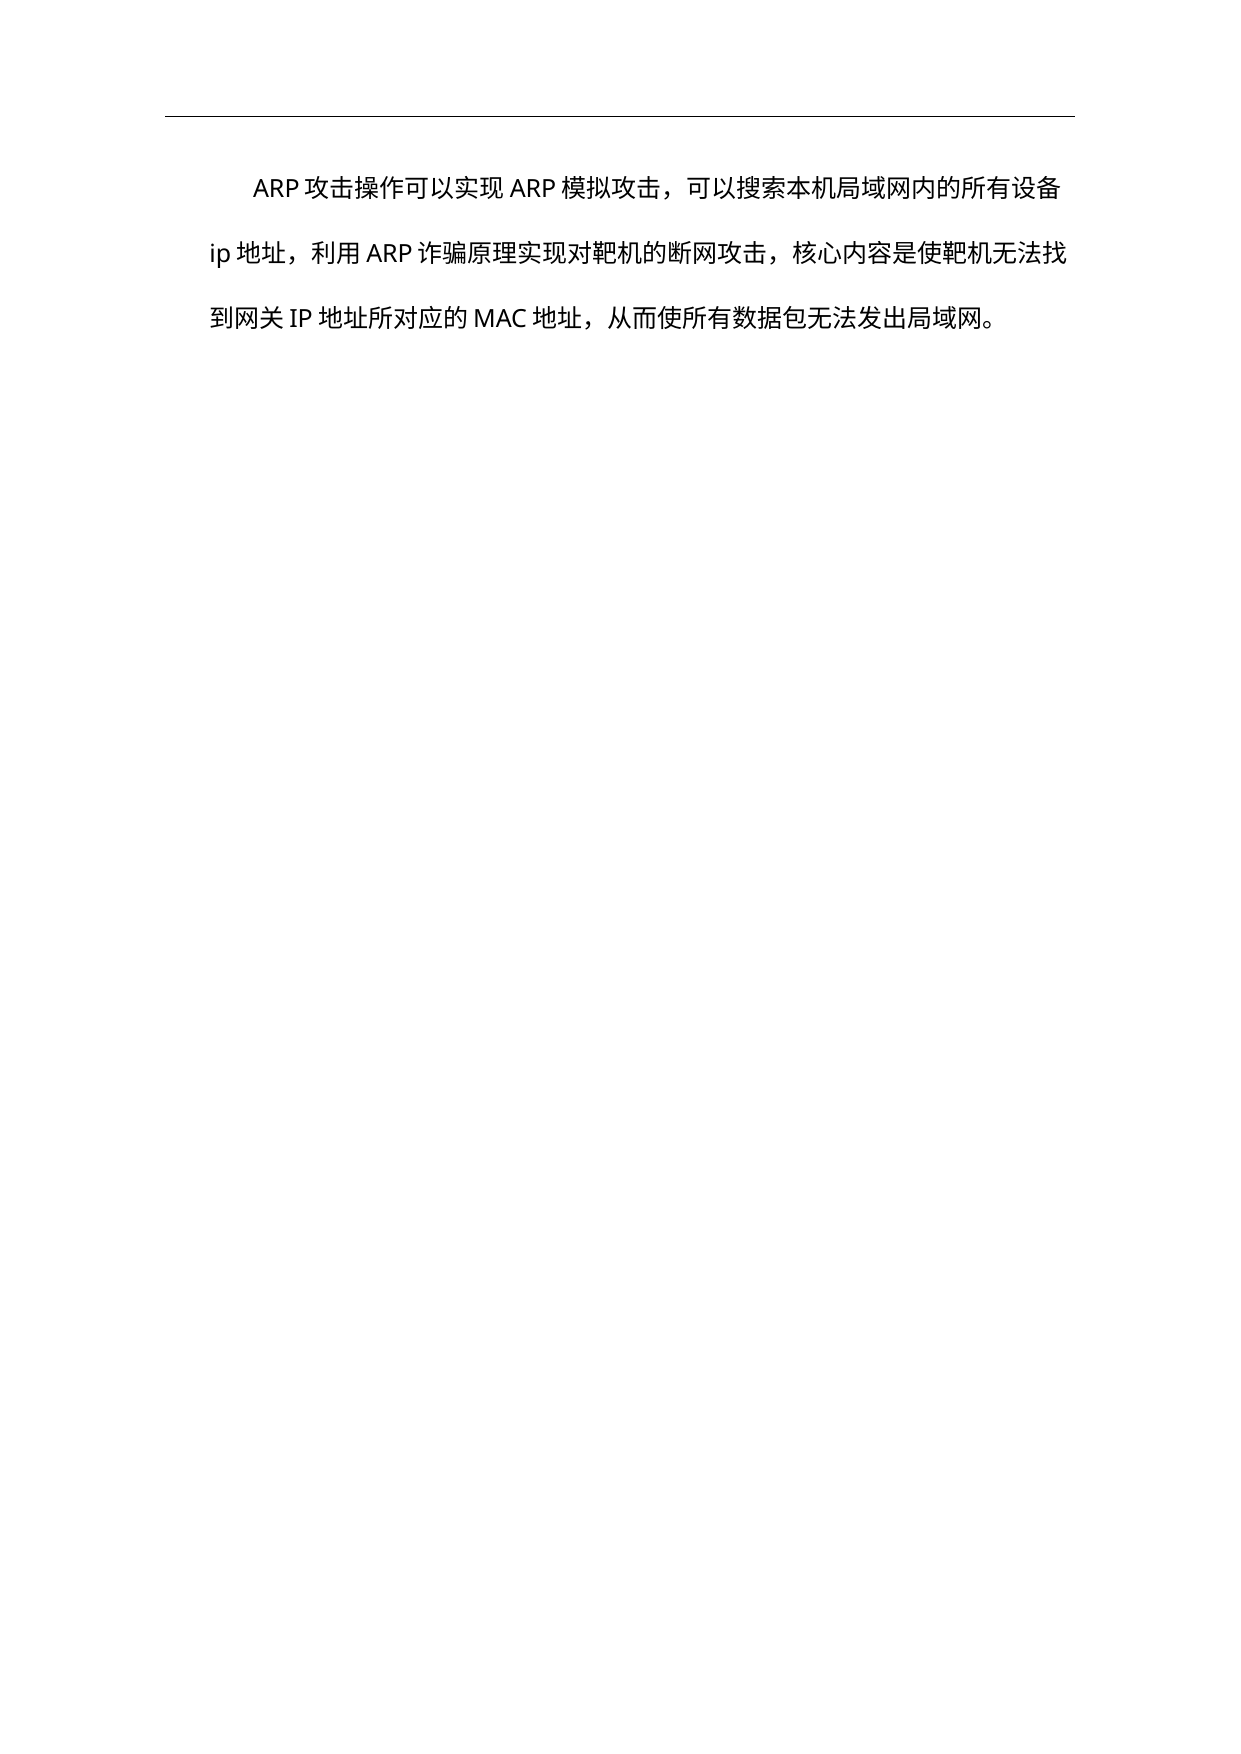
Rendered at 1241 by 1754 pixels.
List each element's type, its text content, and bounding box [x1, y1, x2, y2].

text ARP攻击操作可以实现ARP模拟攻击，可以搜索本机局域网内的所有设备ip地址，利用ARP诈骗原理实现对靶机的断网攻击，核心内容是使靶机无法找到网关IP地址所对应的MAC地址，从而使所有数据包无法发出局域网。 [209, 154, 1075, 349]
